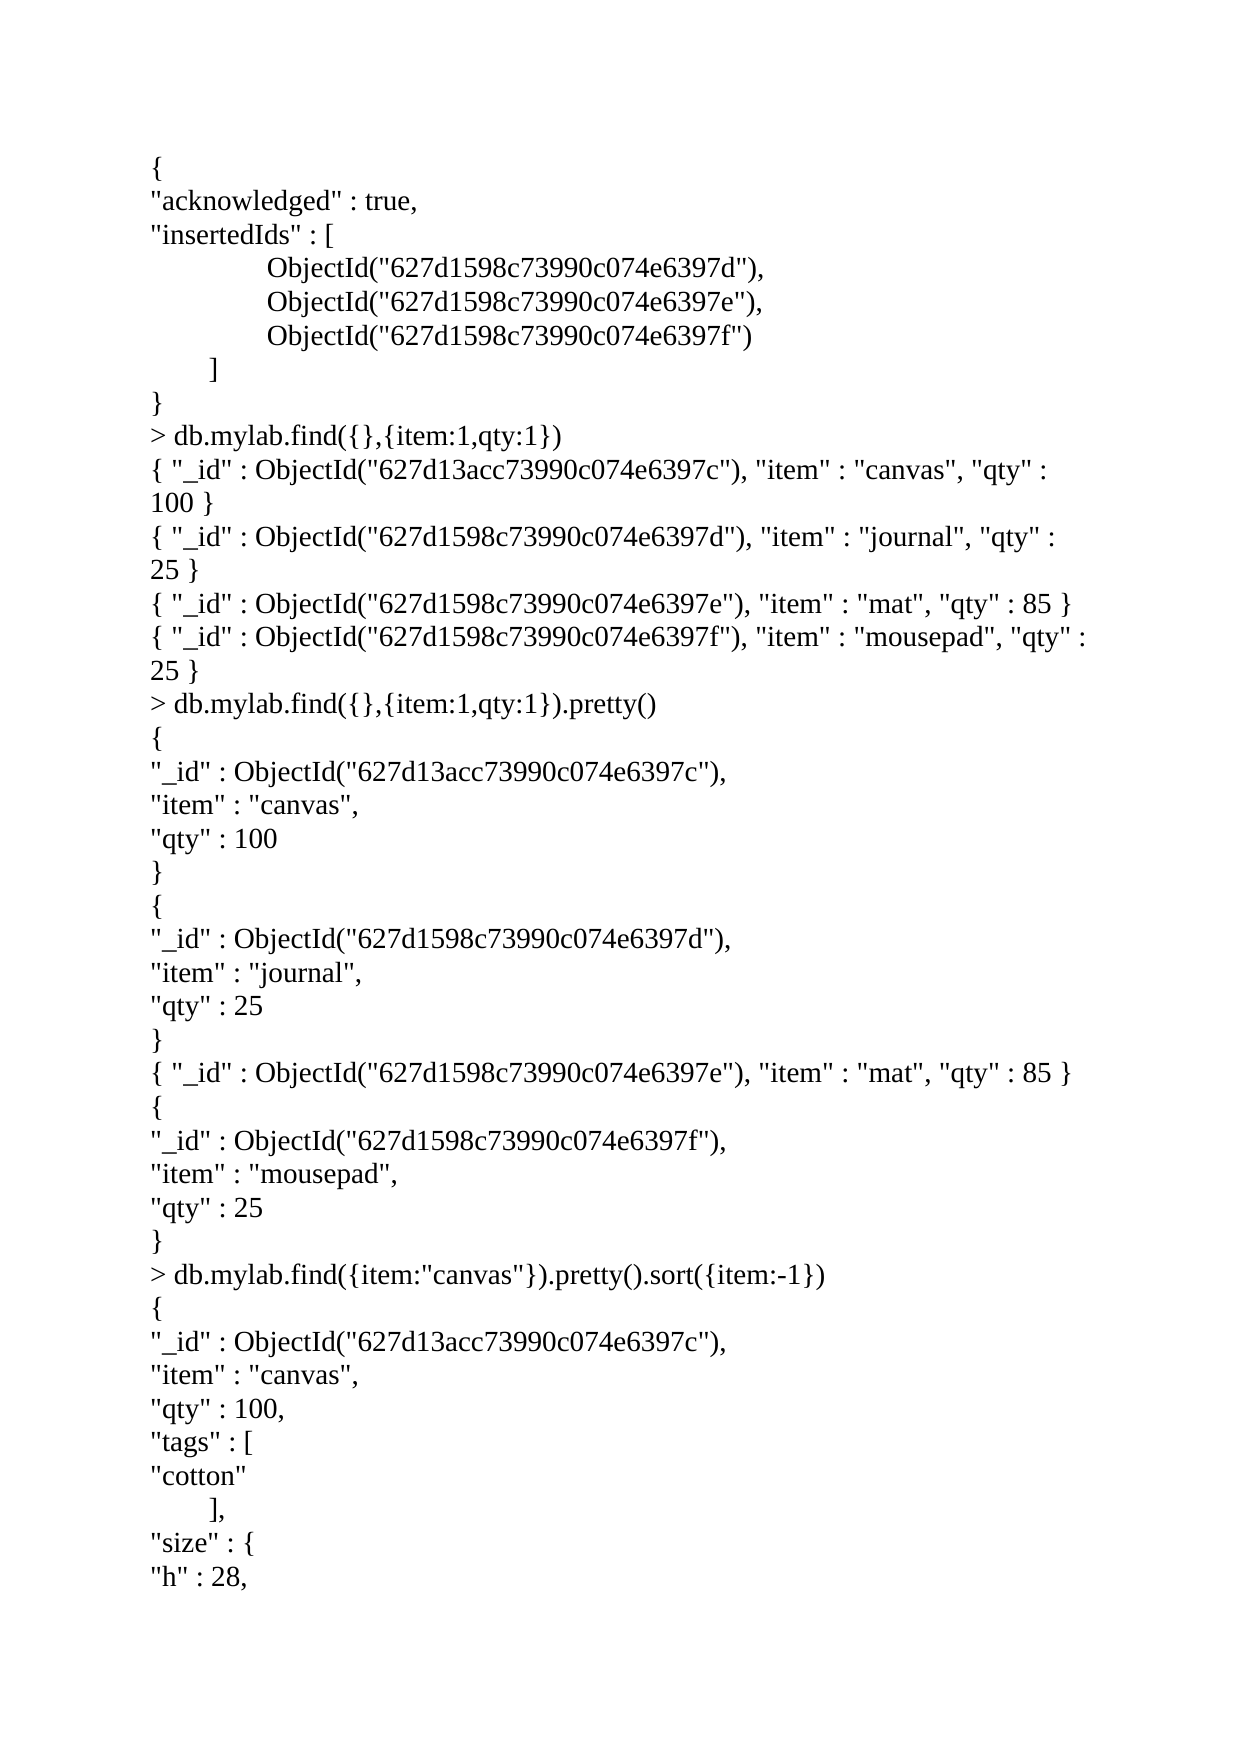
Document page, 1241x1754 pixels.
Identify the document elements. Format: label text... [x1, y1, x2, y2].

text { "_id" : ObjectId("627d1598c73990c074e6397d"), "item" : "journal", "qty" : 25 } [150, 519, 1090, 586]
text { [150, 150, 1090, 183]
text "tags" : [ [150, 1424, 1090, 1458]
text { "_id" : ObjectId("627d13acc73990c074e6397c"), "item" : "canvas", "qty" : 100 } [150, 452, 1090, 519]
text > db.mylab.find({},{item:1,qty:1}) [150, 418, 1090, 452]
text } [150, 1022, 1090, 1056]
text { [150, 1290, 1090, 1324]
text "acknowledged" : true, [150, 183, 1090, 217]
text "_id" : ObjectId("627d1598c73990c074e6397f"), [150, 1123, 1090, 1156]
text "item" : "canvas", [150, 1357, 1090, 1391]
text ] [150, 351, 1090, 385]
text "h" : 28, [150, 1559, 1090, 1592]
text } [150, 854, 1090, 888]
text > db.mylab.find({},{item:1,qty:1}).pretty() [150, 687, 1090, 720]
text { "_id" : ObjectId("627d1598c73990c074e6397e"), "item" : "mat", "qty" : 85 } [150, 1056, 1090, 1089]
text "item" : "mousepad", [150, 1156, 1090, 1190]
text { "_id" : ObjectId("627d1598c73990c074e6397f"), "item" : "mousepad", "qty" : 25 } [150, 619, 1090, 687]
text ObjectId("627d1598c73990c074e6397e"), [150, 284, 1090, 318]
text } [150, 385, 1090, 418]
text { [150, 888, 1090, 921]
text } [150, 1223, 1090, 1257]
text "insertedIds" : [ [150, 217, 1090, 251]
text "item" : "journal", [150, 955, 1090, 988]
text "qty" : 25 [150, 1190, 1090, 1223]
text ], [150, 1492, 1090, 1525]
text { [150, 720, 1090, 754]
text ObjectId("627d1598c73990c074e6397f") [150, 318, 1090, 351]
text "qty" : 100 [150, 821, 1090, 854]
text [150, 1324, 1090, 1357]
text "item" : "canvas", [150, 787, 1090, 821]
text > db.mylab.find({item:"canvas"}).pretty().sort({item:-1}) [150, 1257, 1090, 1290]
text "cotton" [150, 1458, 1090, 1492]
text "_id" : ObjectId("627d1598c73990c074e6397d"), [150, 921, 1090, 955]
text "size" : { [150, 1525, 1090, 1559]
text ObjectId("627d1598c73990c074e6397d"), [150, 251, 1090, 284]
text "qty" : 100, [150, 1391, 1090, 1424]
text { "_id" : ObjectId("627d1598c73990c074e6397e"), "item" : "mat", "qty" : 85 } [150, 586, 1090, 619]
text { [150, 1089, 1090, 1123]
text "_id" : ObjectId("627d13acc73990c074e6397c"), [150, 754, 1090, 787]
text "qty" : 25 [150, 988, 1090, 1022]
